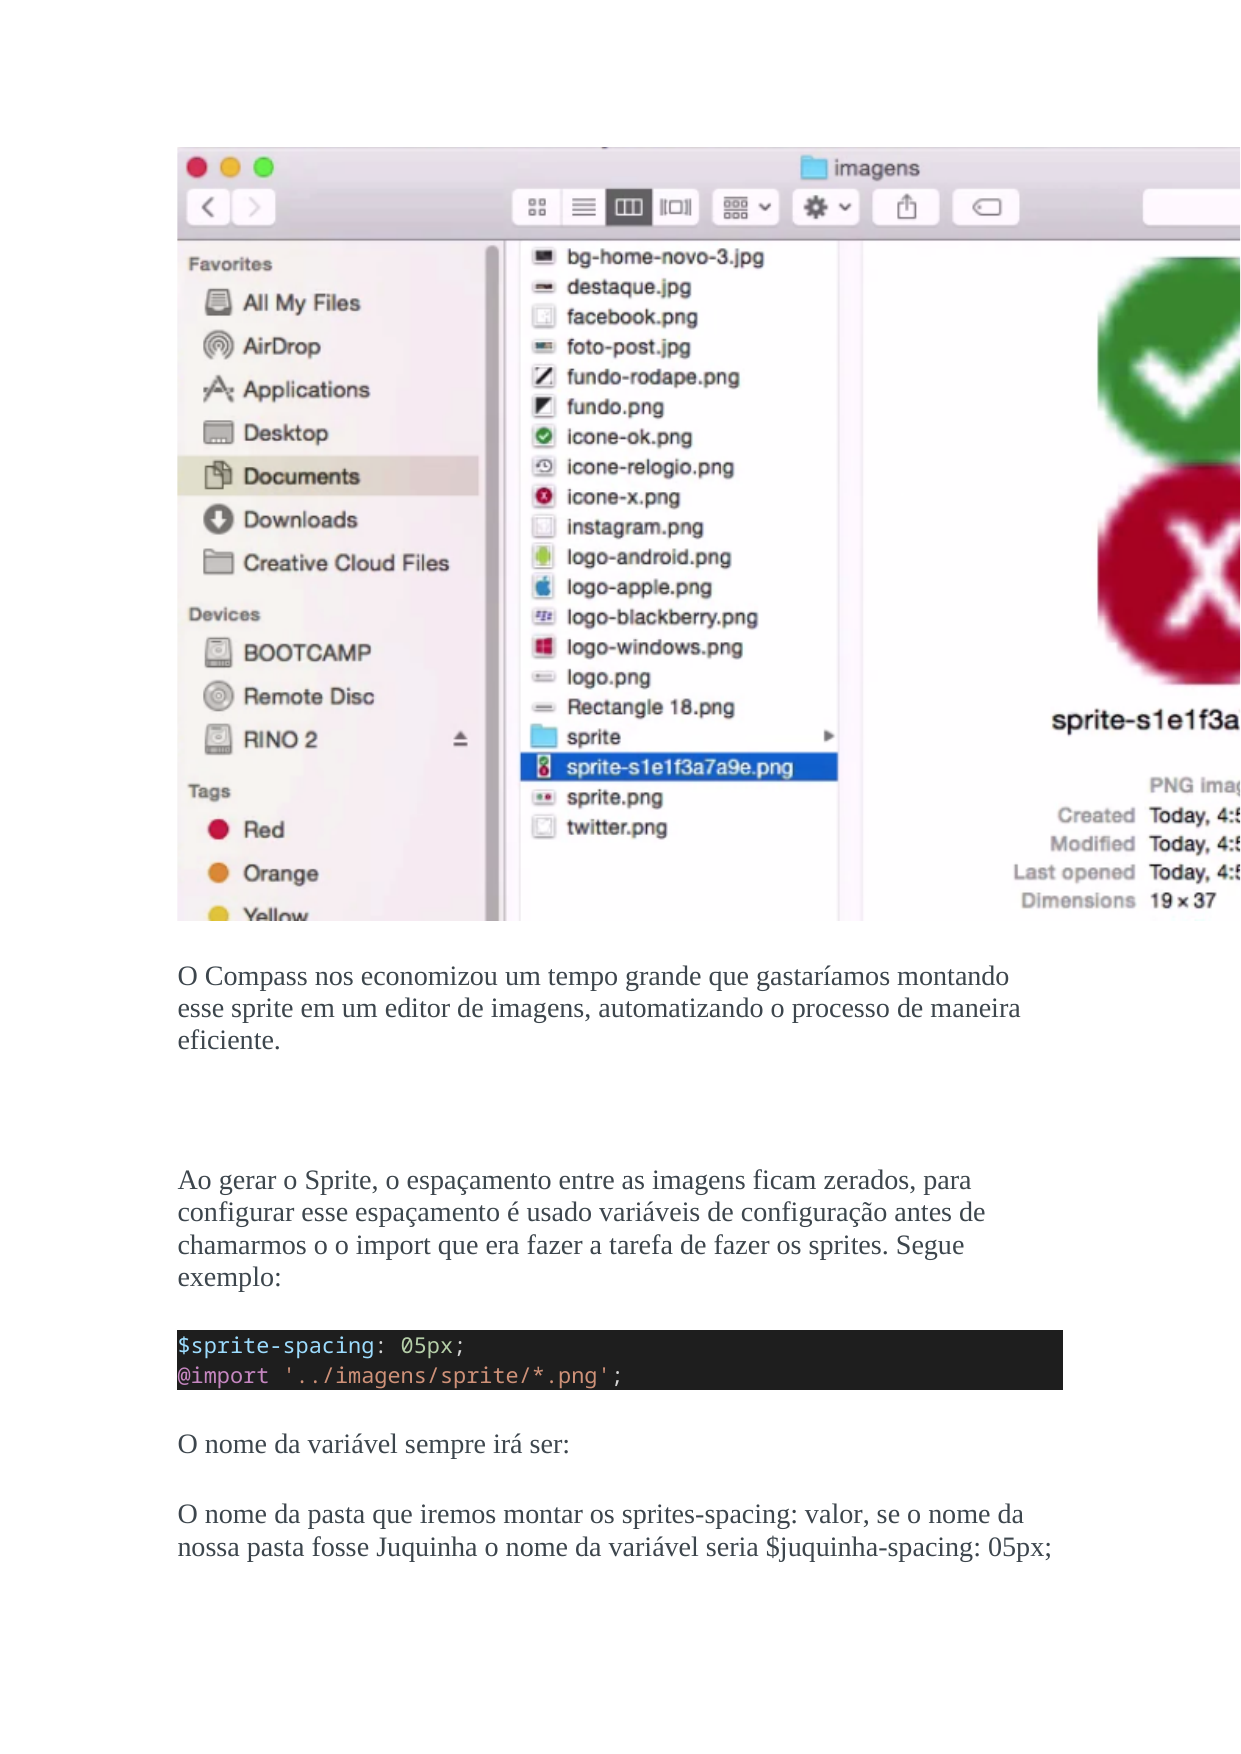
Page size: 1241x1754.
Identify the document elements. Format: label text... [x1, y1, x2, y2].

text $sprite-spacing: 05px; [177, 1330, 1063, 1360]
text @import '../imagens/sprite/*.png'; [177, 1360, 1063, 1390]
text Ao gerar o Sprite, o espaçamento entre as imagens ficam zerados, para configurar esse espaçamento é usado variáveis de configuração antes de chamarmos o o import que era fazer a tarefa de fazer os sprites. Segue exemplo: [177, 1163, 1063, 1293]
text O Compass nos economizou um tempo grande que gastaríamos montando esse sprite em um editor de imagens, automatizando o processo de maneira eficiente. [177, 958, 1063, 1056]
text O nome da pasta que iremos montar os sprites-spacing: valor, se o nome da nossa pasta fosse Juquinha o nome da variável seria $juquinha-spacing: 05px; [177, 1497, 1063, 1562]
picture [177, 147, 1241, 921]
text O nome da variável sempre irá ser: [177, 1427, 1063, 1460]
